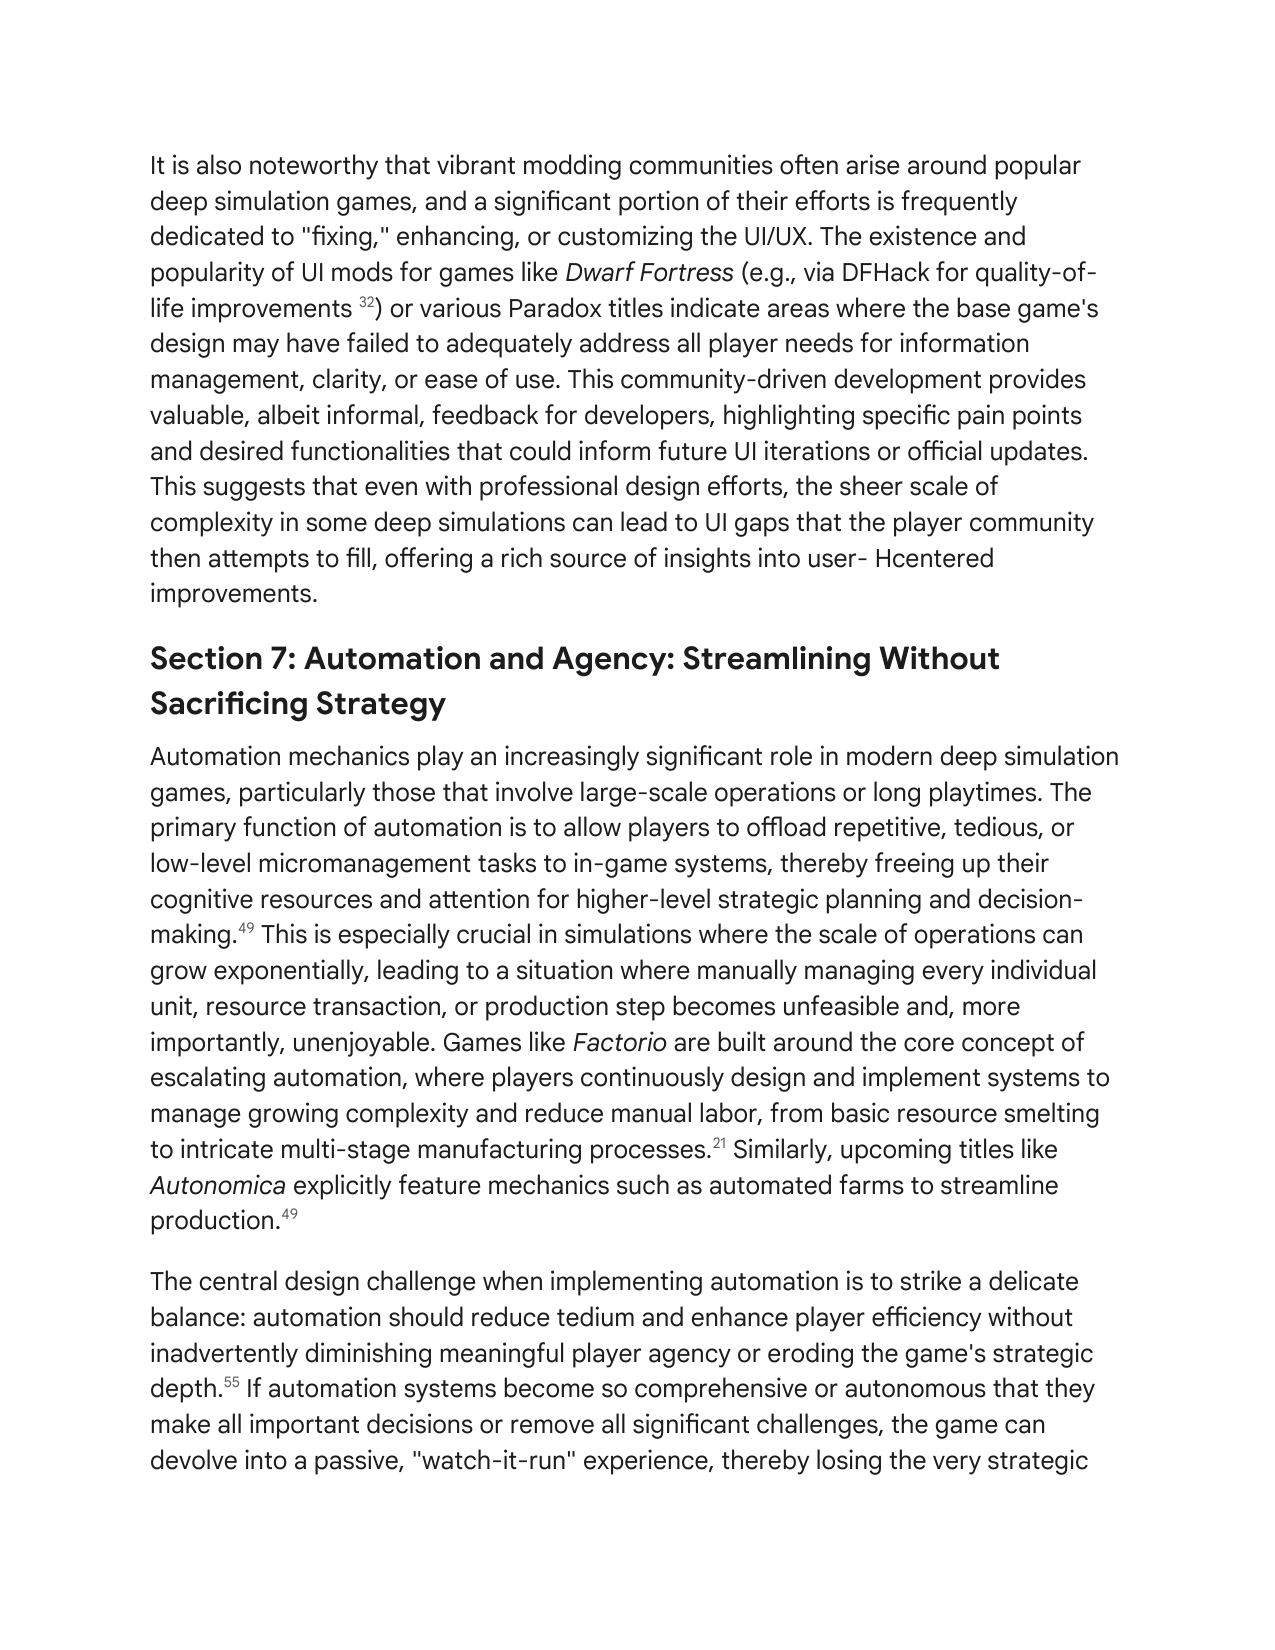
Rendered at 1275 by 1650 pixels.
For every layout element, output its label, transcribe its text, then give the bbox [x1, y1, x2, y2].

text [150, 1266, 1125, 1476]
text It is also noteworthy that vibrant modding communities often arise around popular deep simulation games, and a significant portion of their efforts is frequently dedicated to "fixing," enhancing, or customizing the UI/UX. The existence and popularity of UI mods for games like Dwarf Fortress (e.g., via DFHack for quality-of-life improvements 32) or various Paradox titles indicate areas where the base game's design may have failed to adequately address all player needs for information management, clarity, or ease of use. This community-driven development provides valuable, albeit informal, feedback for developers, highlighting specific pain points and desired functionalities that could inform future UI iterations or official updates. This suggests that even with professional design efforts, the sheer scale of complexity in some deep simulations can lead to UI gaps that the player community then attempts to fill, offering a rich source of insights into user- Hcentered improvements. [150, 150, 1125, 610]
subtitle Section 7: Automation and Agency: Streamlining Without Sacrificing Strategy [150, 639, 1125, 723]
text Automation mechanics play an increasingly significant role in modern deep simulation games, particularly those that involve large-scale operations or long playtimes. The primary function of automation is to allow players to offload repetitive, tedious, or low-level micromanagement tasks to in-game systems, thereby freeing up their cognitive resources and attention for higher-level strategic planning and decision-making.49 This is especially crucial in simulations where the scale of operations can grow exponentially, leading to a situation where manually managing every individual unit, resource transaction, or production step becomes unfeasible and, more importantly, unenjoyable. Games like Factorio are built around the core concept of escalating automation, where players continuously design and implement systems to manage growing complexity and reduce manual labor, from basic resource smelting to intricate multi-stage manufacturing processes.21 Similarly, upcoming titles like Autonomica explicitly feature mechanics such as automated farms to streamline production.49 [150, 741, 1125, 1237]
